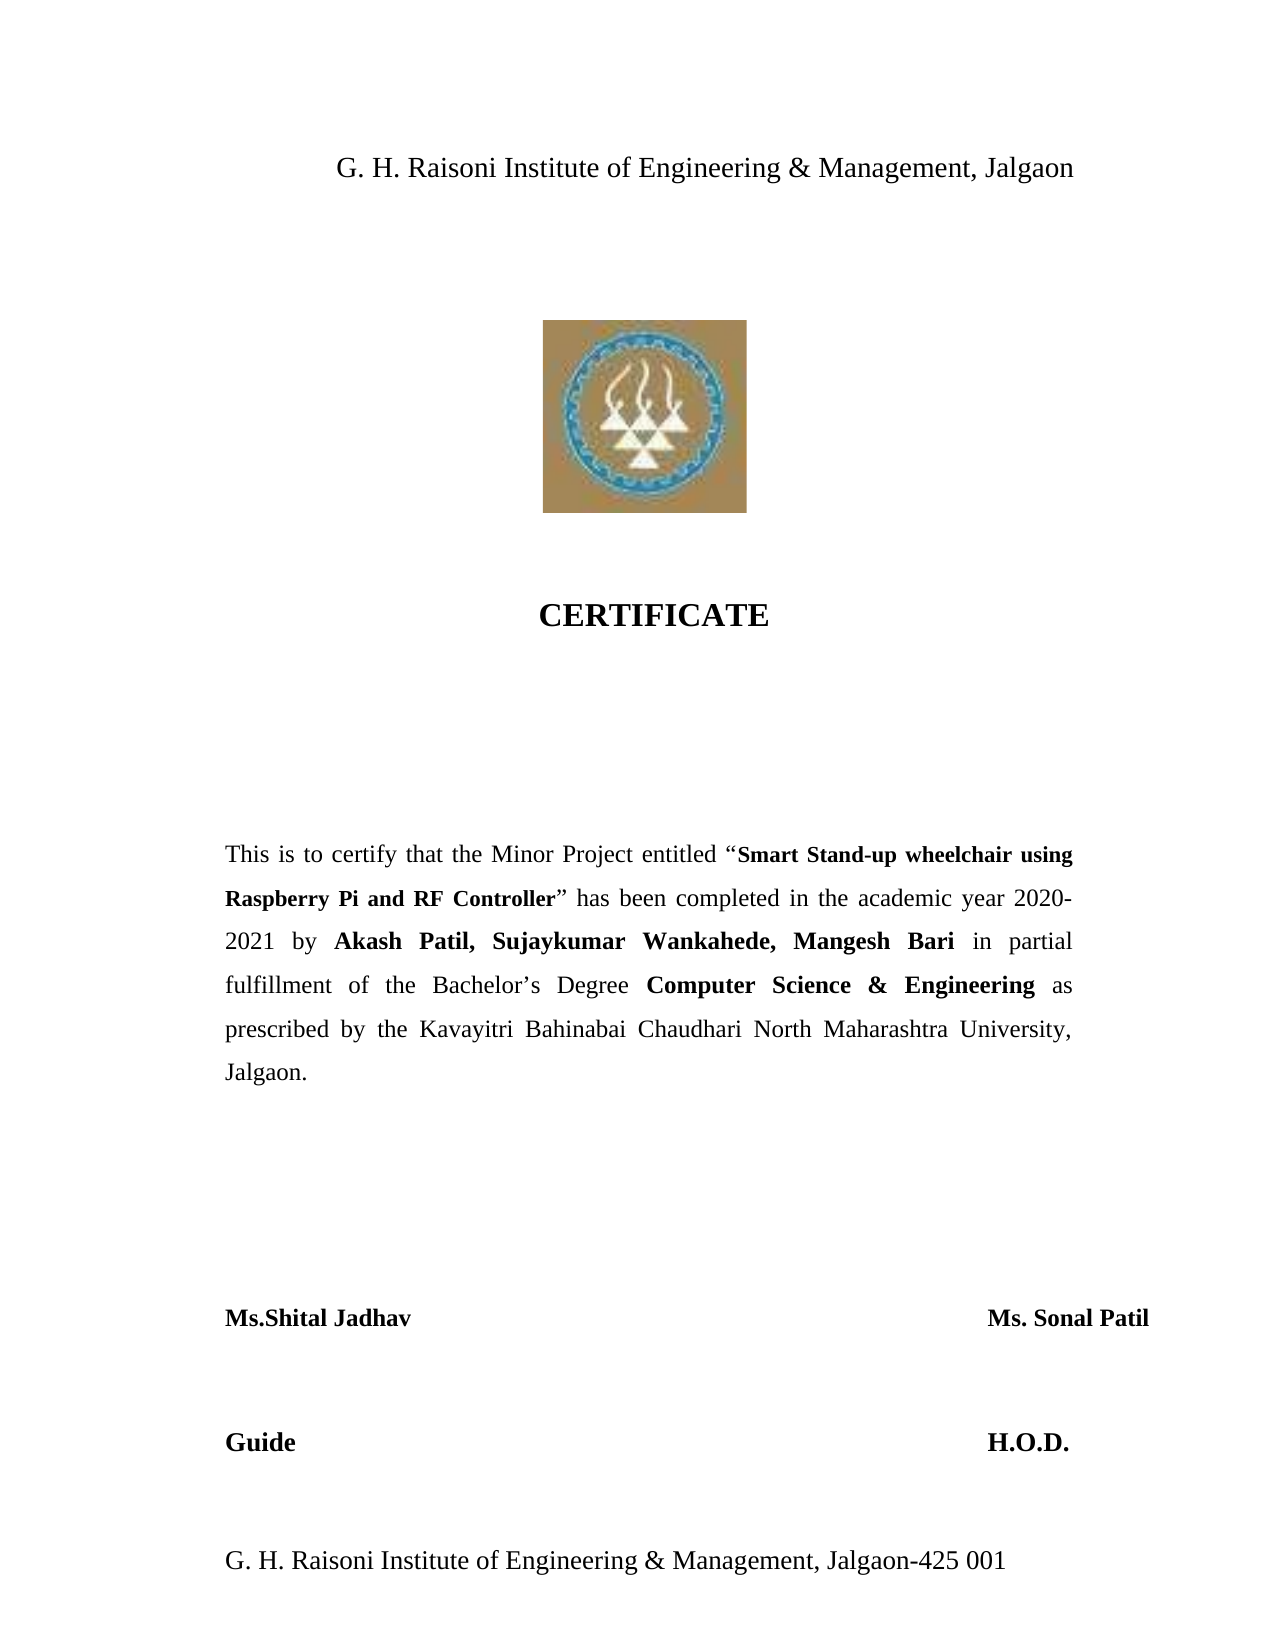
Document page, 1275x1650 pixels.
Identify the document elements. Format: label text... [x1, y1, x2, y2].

text G. H. Raisoni Institute of Engineering & Management, Jalgaon [225, 150, 1185, 183]
text This is to certify that the Minor Project entitled “Smart Stand-up wheelchair using Raspberry Pi and RF Controller” has been completed in the academic year 2020-2021 by Akash Patil, Sujaykumar Wankahede, Mangesh Bari in partial fulfillment of the Bachelor’s Degree Computer Science & Engineering as prescribed by the Kavayitri Bahinabai Chaudhari North Maharashtra University, Jalgaon. [225, 839, 1073, 1086]
subtitle Guide H.O.D. [225, 1426, 1185, 1457]
text Ms.Shital Jadhav Ms. Sonal Patil [225, 1303, 1185, 1332]
subtitle CERTIFICATE [338, 596, 1028, 634]
picture [542, 320, 747, 513]
